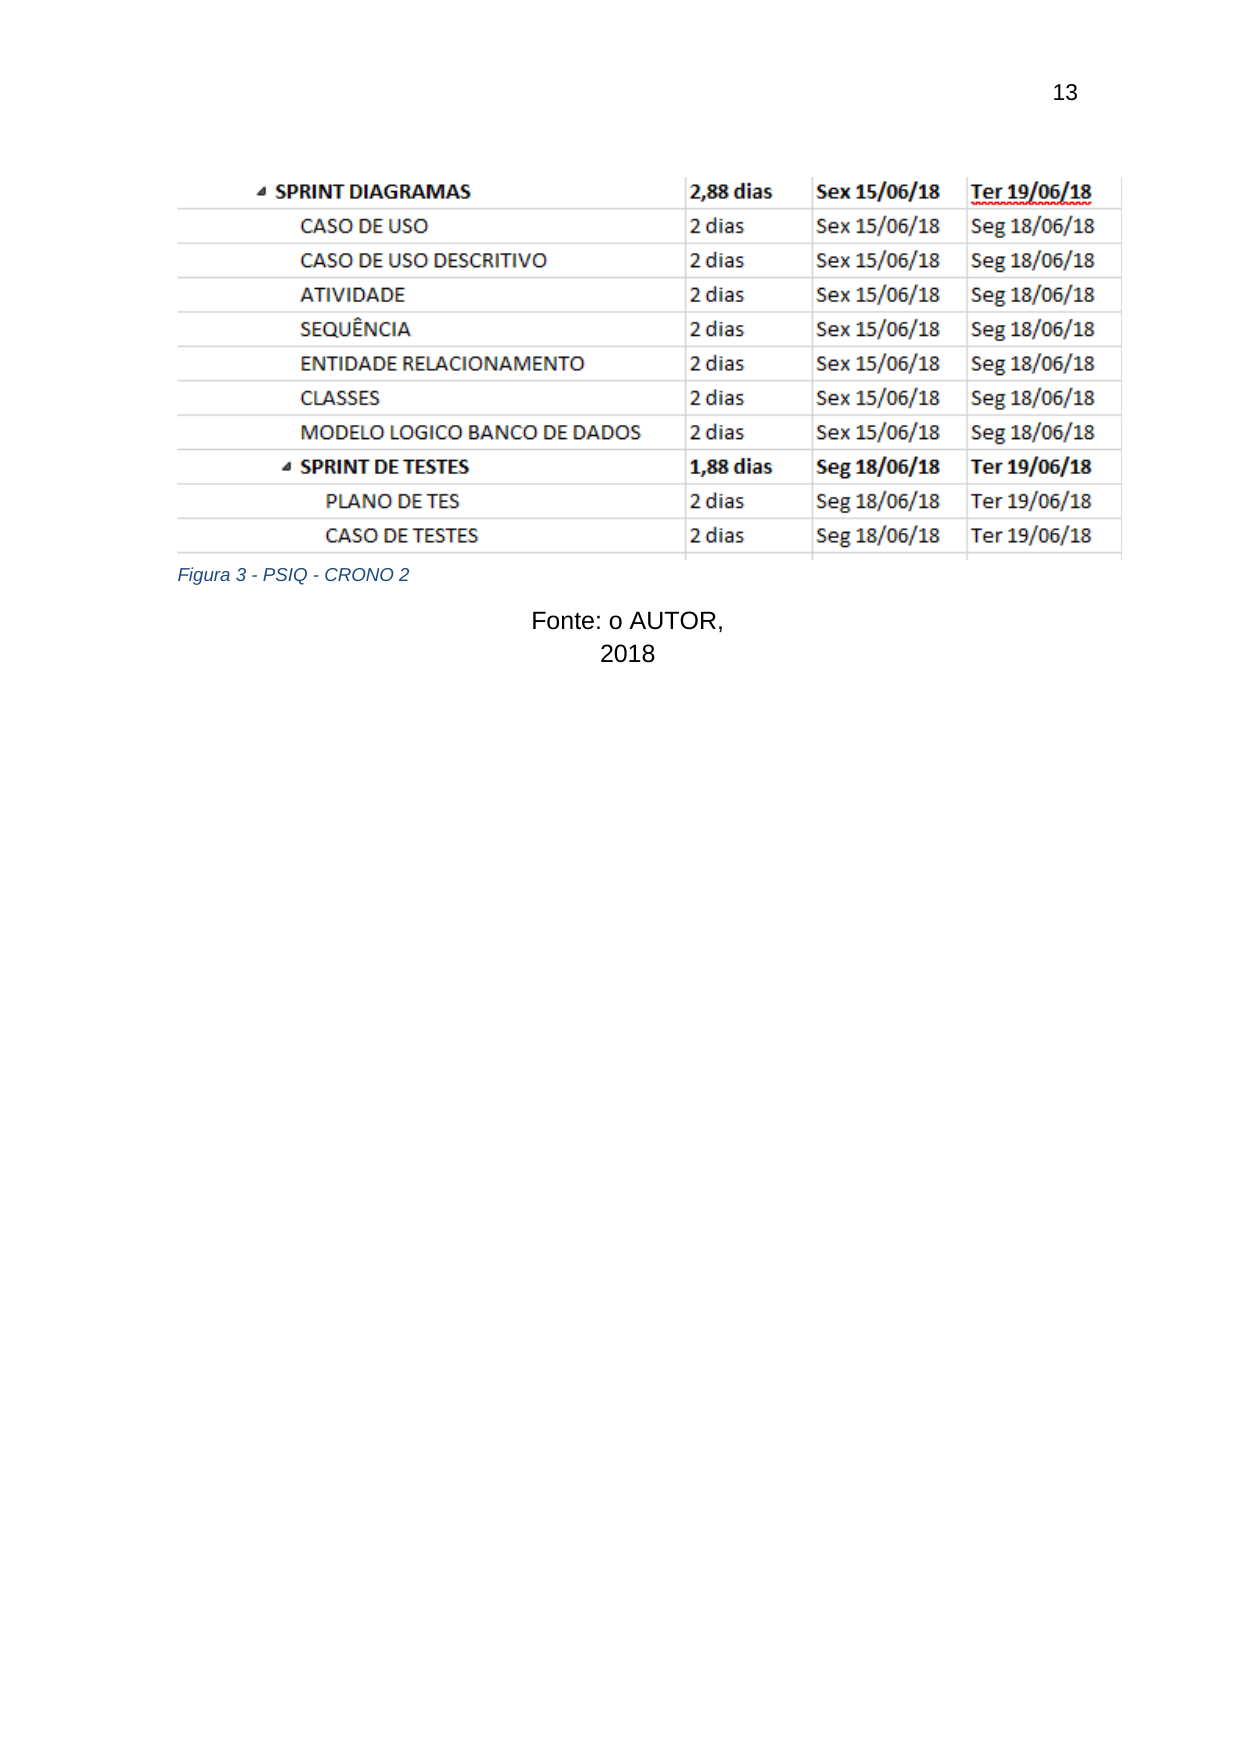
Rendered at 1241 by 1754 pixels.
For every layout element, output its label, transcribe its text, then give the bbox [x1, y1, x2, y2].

text 2018 [177, 639, 1078, 668]
picture [177, 177, 1123, 560]
text Fonte: o AUTOR, [177, 606, 1078, 635]
